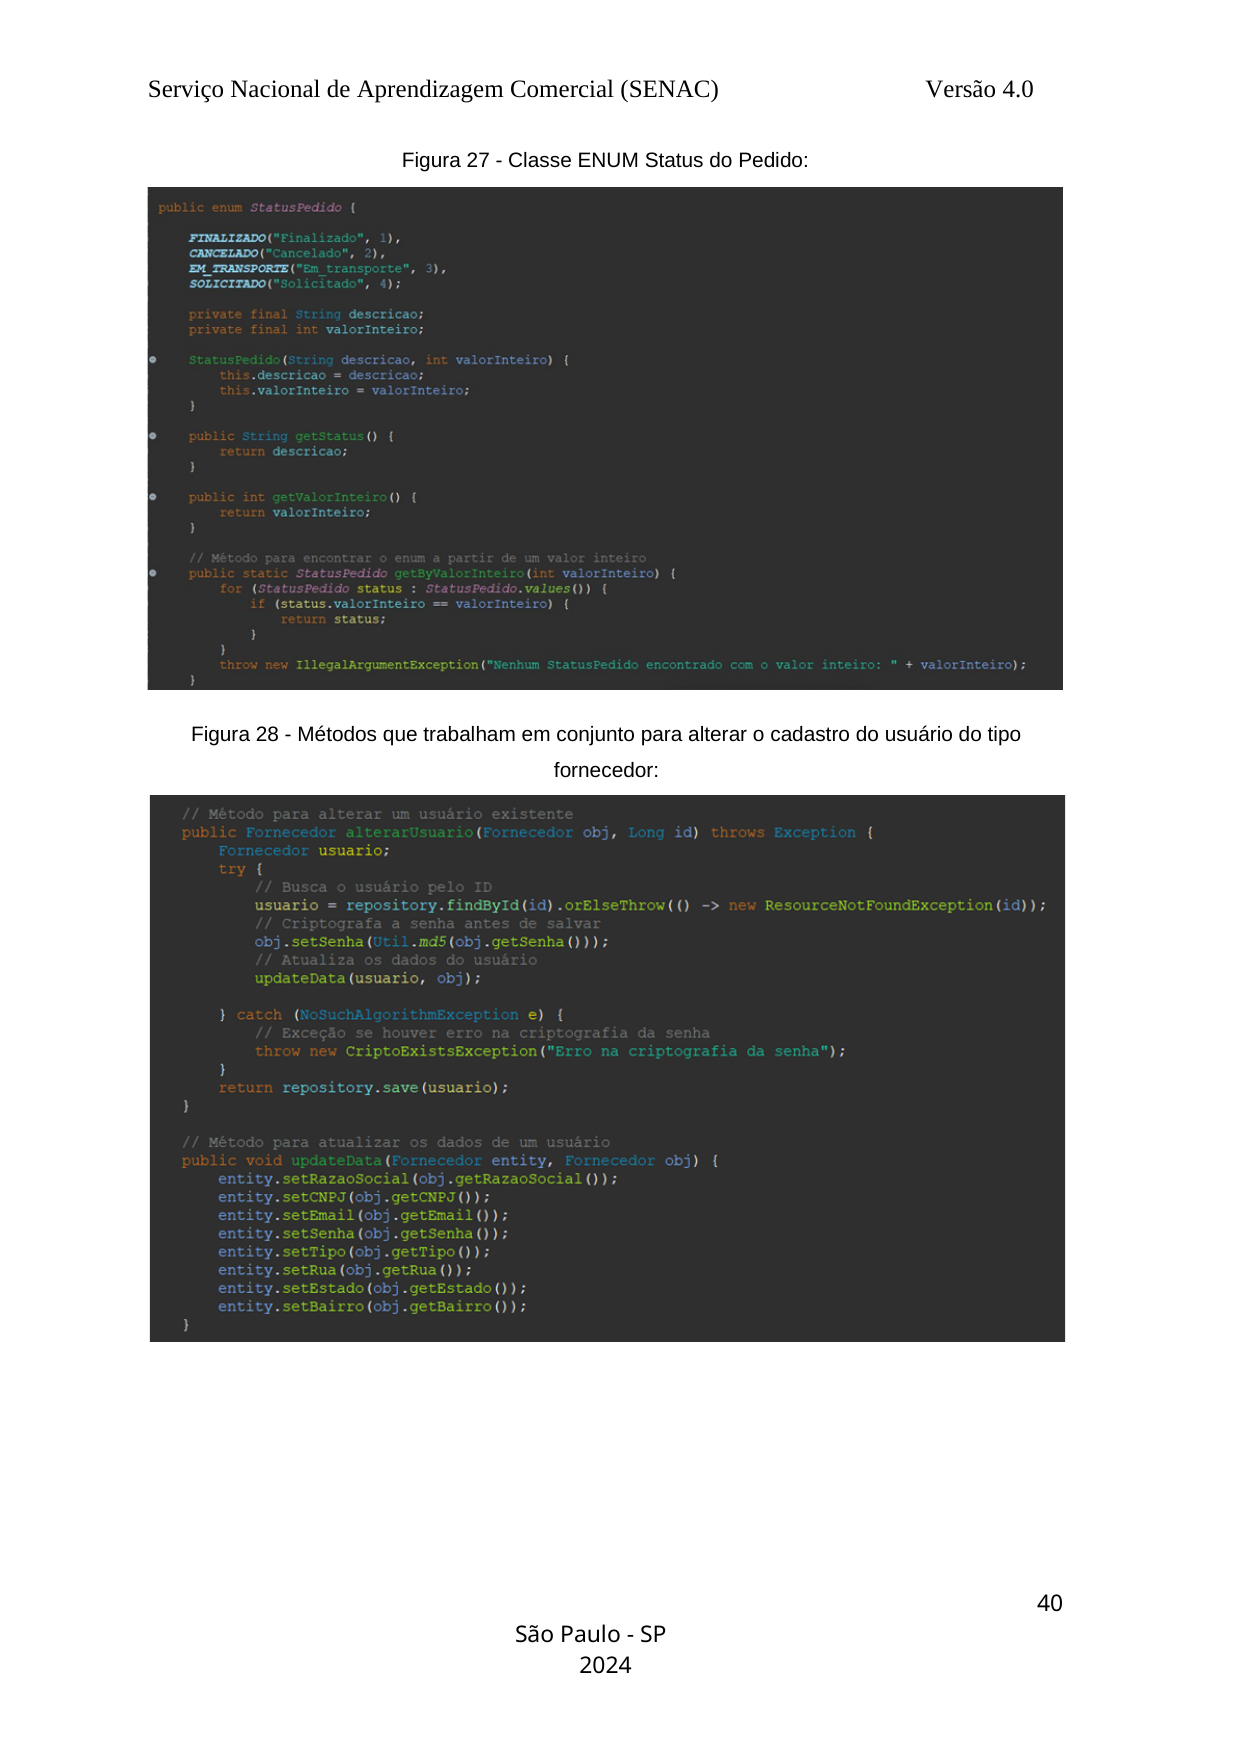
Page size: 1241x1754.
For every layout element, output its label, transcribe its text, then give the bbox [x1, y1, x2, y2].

text Figura 27 - Classe ENUM Status do Pedido: [148, 148, 1063, 187]
picture [147, 187, 1063, 690]
picture [149, 795, 1066, 1342]
text Figura 28 - Métodos que trabalham em conjunto para alterar o cadastro do usuário do tipo fornecedor: [150, 722, 1063, 781]
